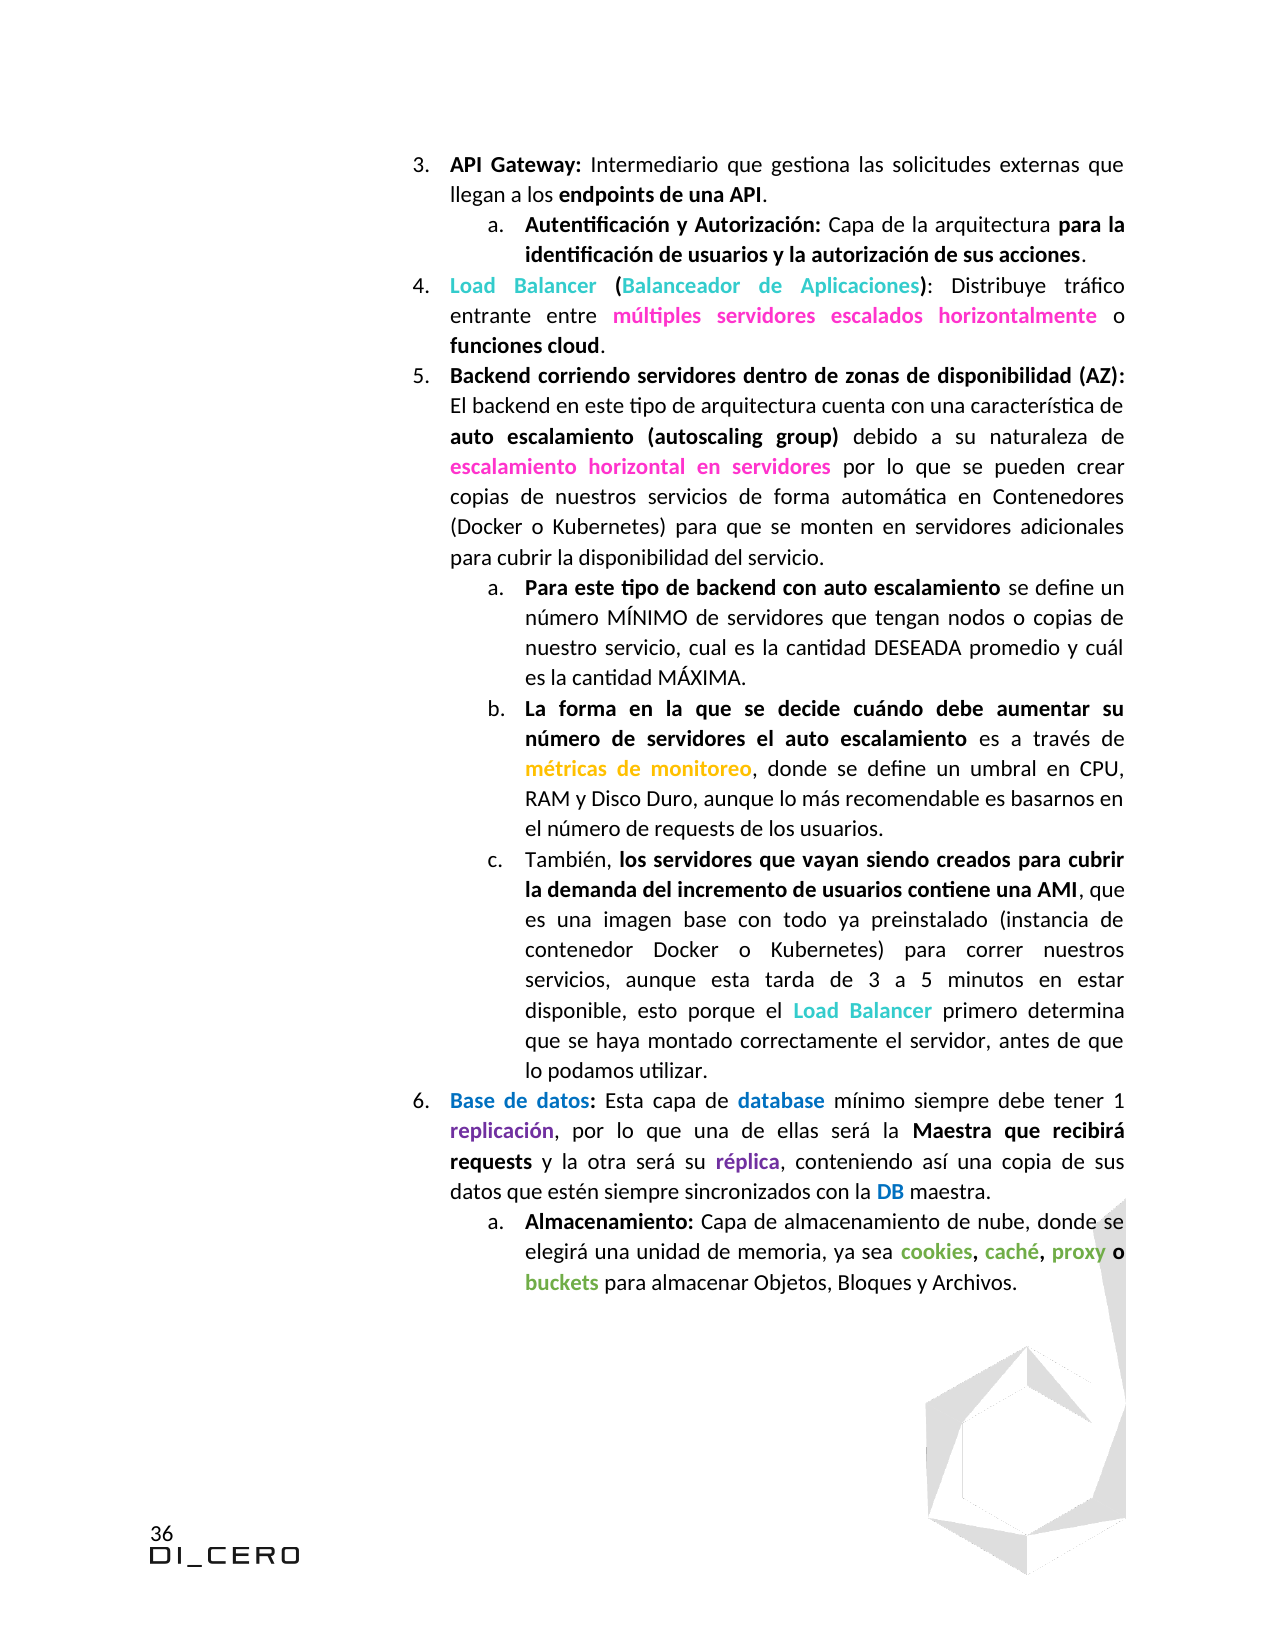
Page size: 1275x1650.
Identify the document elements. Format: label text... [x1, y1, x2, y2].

picture [150, 1547, 299, 1567]
list Almacenamiento: Capa de almacenamiento de nube, donde se elegirá una unidad de memoria, ya sea cookies, caché, proxy o buckets para almacenar Objetos, Bloques y Archivos. [487, 1207, 1125, 1296]
picture [925, 1198, 1126, 1575]
list La forma en la que se decide cuándo debe aumentar su número de servidores el auto escalamiento es a través de métricas de monitoreo, donde se define un umbral en CPU, RAM y Disco Duro, aunque lo más recomendable es basarnos en el número de requests de los usuarios. [487, 694, 1125, 843]
list API Gateway: Intermediario que gestiona las solicitudes externas que llegan a los endpoints de una API. [412, 150, 1125, 208]
list Load Balancer (Balanceador de Aplicaciones): Distribuye tráfico entrante entre múltiples servidores escalados horizontalmente o funciones cloud. [412, 271, 1125, 359]
list También, los servidores que vayan siendo creados para cubrir la demanda del incremento de usuarios contiene una AMI, que es una imagen base con todo ya preinstalado (instancia de contenedor Docker o Kubernetes) para correr nuestros servicios, aunque esta tarda de 3 a 5 minutos en estar disponible, esto porque el Load Balancer primero determina que se haya montado correctamente el servidor, antes de que lo podamos utilizar. [487, 845, 1125, 1084]
list Autentificación y Autorización: Capa de la arquitectura para la identificación de usuarios y la autorización de sus acciones. [487, 210, 1125, 269]
list Para este tipo de backend con auto escalamiento se define un número MÍNIMO de servidores que tengan nodos o copias de nuestro servicio, cual es la cantidad DESEADA promedio y cuál es la cantidad MÁXIMA. [487, 573, 1125, 692]
list Base de datos: Esta capa de database mínimo siempre debe tener 1 replicación, por lo que una de ellas será la Maestra que recibirá requests y la otra será su réplica, conteniendo así una copia de sus datos que estén siempre sincronizados con la DB maestra. [412, 1086, 1125, 1205]
list Backend corriendo servidores dentro de zonas de disponibilidad (AZ): El backend en este tipo de arquitectura cuenta con una característica de auto escalamiento (autoscaling group) debido a su naturaleza de escalamiento horizontal en servidores por lo que se pueden crear copias de nuestros servicios de forma automática en Contenedores (Docker o Kubernetes) para que se monten en servidores adicionales para cubrir la disponibilidad del servicio. [412, 361, 1125, 571]
